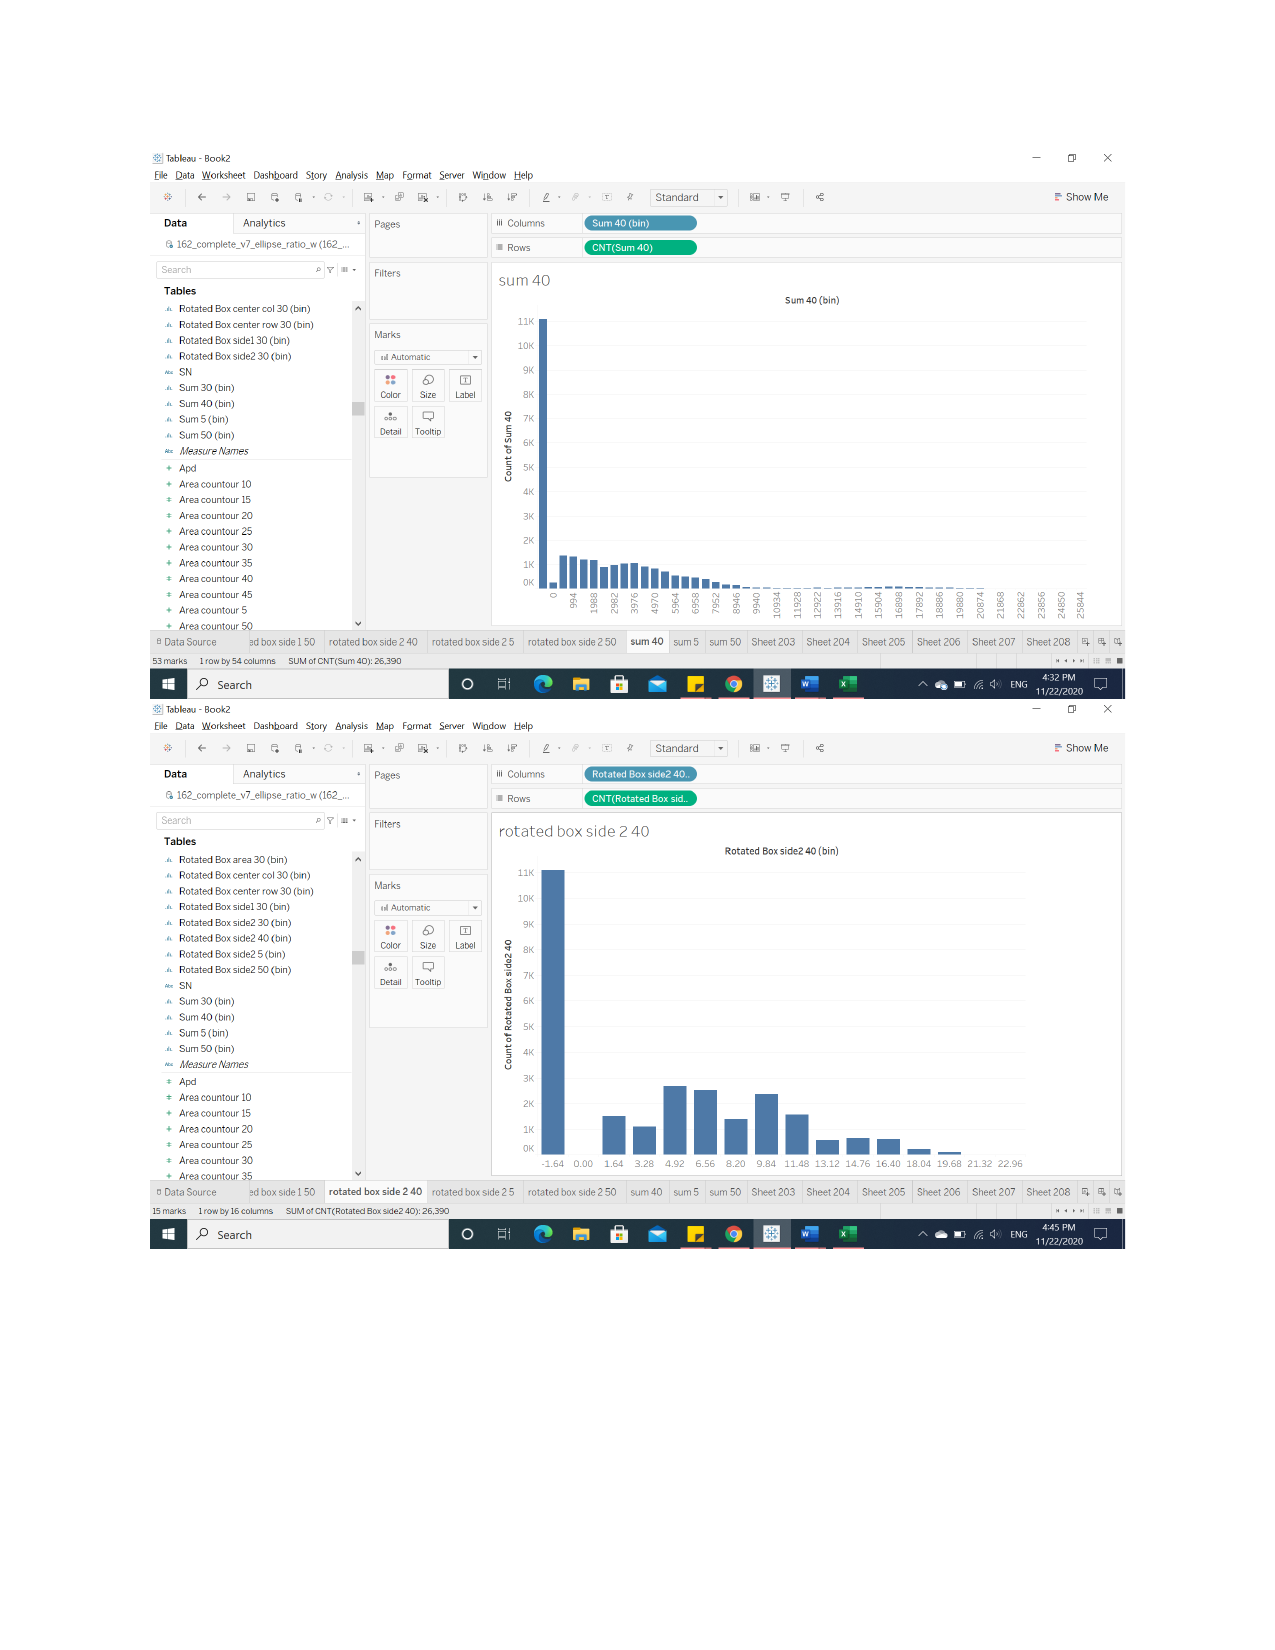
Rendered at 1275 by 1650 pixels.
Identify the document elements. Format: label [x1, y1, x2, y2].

picture [150, 150, 1125, 699]
picture [150, 700, 1125, 1249]
